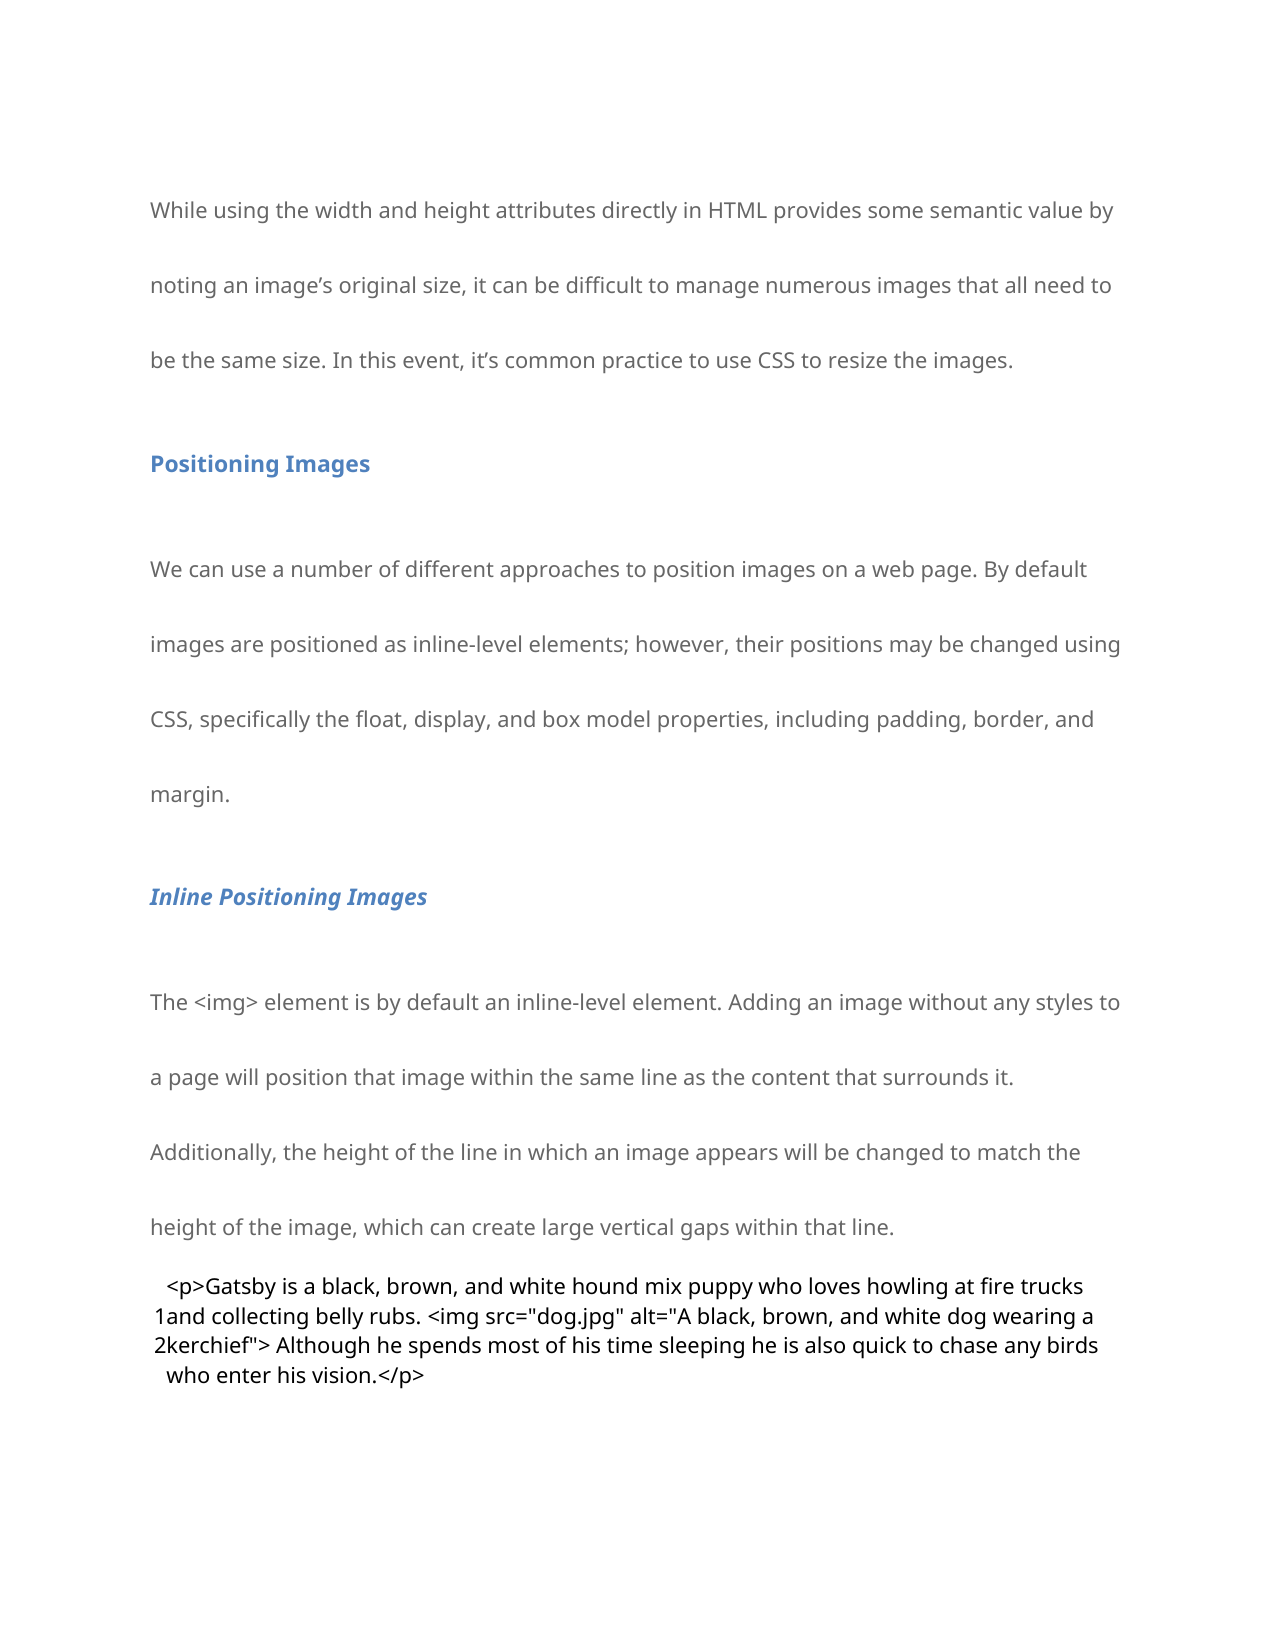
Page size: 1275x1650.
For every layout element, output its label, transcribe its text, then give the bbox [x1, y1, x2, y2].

text The <img> element is by default an inline-level element. Adding an image without any styles to a page will position that image within the same line as the content that surrounds it. Additionally, the height of the line in which an image appears will be changed to match the height of the image, which can create large vertical gaps within that line. [150, 942, 1125, 1242]
subtitle Positioning Images [150, 404, 1125, 479]
text While using the width and height attributes directly in HTML provides some semantic value by noting an image’s original size, it can be difficult to manage numerous images that all need to be the same size. In this event, it’s common practice to use CSS to resize the images. [150, 150, 1125, 375]
text We can use a number of different approaches to position images on a web page. By default images are positioned as inline-level elements; however, their positions may be changed using CSS, specifically the float, display, and box model properties, including padding, border, and margin. [150, 508, 1125, 808]
table_header 1 2 [149, 1271, 166, 1390]
subtitle Inline Positioning Images [150, 837, 1125, 912]
table_header <p>Gatsby is a black, brown, and white hound mix puppy who loves howling at fire trucks and collecting belly rubs. <img src="dog.jpg" alt="A black, brown, and white dog wearing a kerchief"> Although he spends most of his time sleeping he is also quick to chase any birds who enter his vision.</p> [166, 1271, 1123, 1390]
